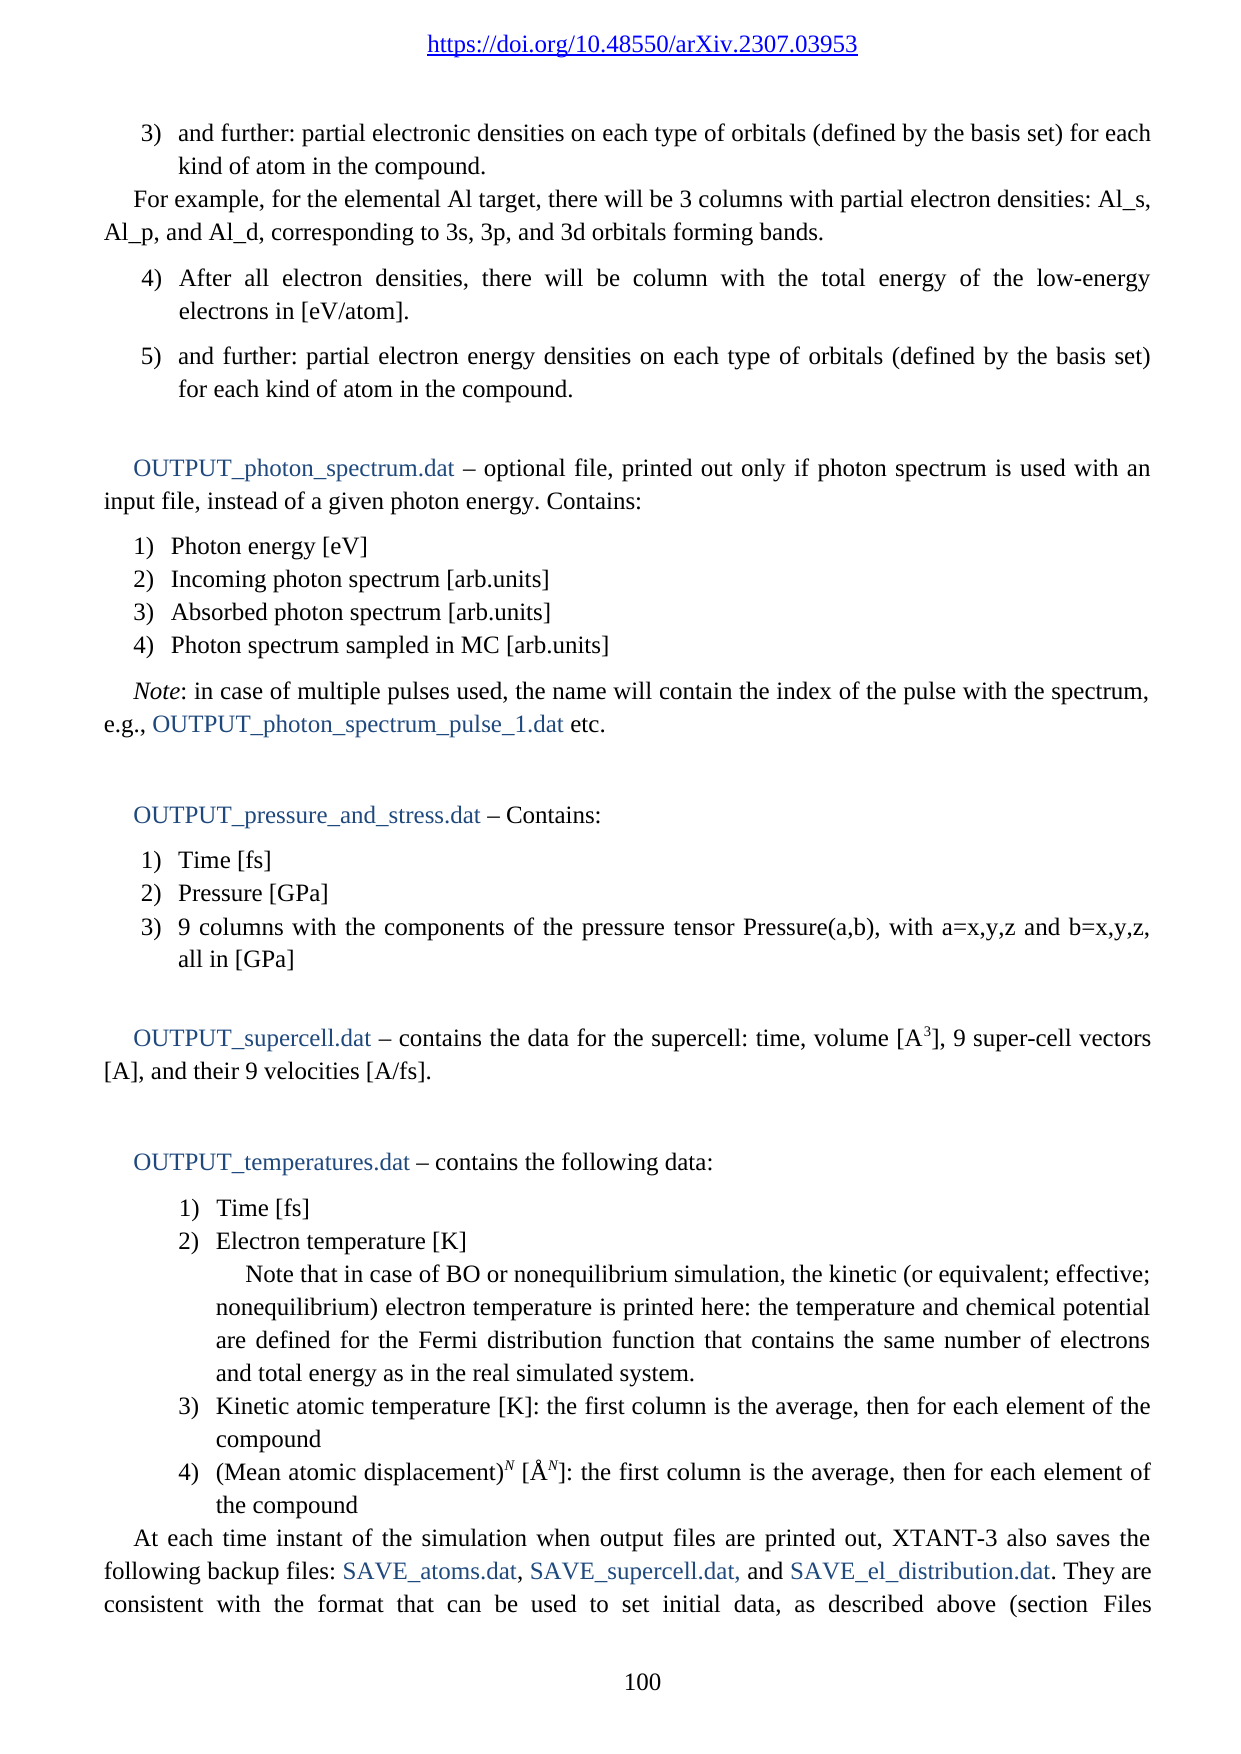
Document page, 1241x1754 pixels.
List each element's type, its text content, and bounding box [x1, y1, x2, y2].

text OUTPUT_temperatures.dat – contains the following data: [103, 1147, 1152, 1176]
list Photon spectrum sampled in MC [arb.units] [133, 630, 1152, 659]
list Electron temperature [K] [178, 1226, 1152, 1254]
text OUTPUT_photon_spectrum.dat – optional file, printed out only if photon spectrum is used with an input file, instead of a given photon energy. Contains: [103, 453, 1152, 514]
list Kinetic atomic temperature [K]: the first column is the average, then for each element of the compound [178, 1391, 1152, 1453]
text Note: in case of multiple pulses used, the name will contain the index of the pulse with the spectrum, e.g., OUTPUT_photon_spectrum_pulse_1.dat etc. [103, 676, 1152, 738]
list 9 columns with the components of the pressure tensor Pressure(a,b), with a=x,y,z and b=x,y,z, all in [GPa] [141, 912, 1152, 973]
list and further: partial electron energy densities on each type of orbitals (defined by the basis set) for each kind of atom in the compound. [141, 341, 1152, 403]
text For example, for the elemental Al target, there will be 3 columns with partial electron densities: Al_s, Al_p, and Al_d, corresponding to 3s, 3p, and 3d orbitals forming bands. [103, 184, 1152, 246]
list (Mean atomic displacement)N [ÅN]: the first column is the average, then for each element of the compound [178, 1457, 1152, 1519]
text OUTPUT_supercell.dat – contains the data for the supercell: time, volume [A3], 9 super-cell vectors [A], and their 9 velocities [A/fs]. [103, 1023, 1152, 1085]
list Pressure [GPa] [141, 878, 1152, 907]
list Time [fs] [178, 1193, 1152, 1221]
list and further: partial electronic densities on each type of orbitals (defined by the basis set) for each kind of atom in the compound. [141, 118, 1152, 180]
text Note that in case of BO or nonequilibrium simulation, the kinetic (or equivalent; effective; nonequilibrium) electron temperature is printed here: the temperature and chemical potential are defined for the Fermi distribution function that contains the same number of electrons and total energy as in the real simulated system. [216, 1259, 1152, 1387]
list Incoming photon spectrum [arb.units] [133, 564, 1152, 593]
list After all electron densities, there will be column with the total energy of the low-energy electrons in [eV/atom]. [141, 263, 1152, 324]
list Time [fs] [141, 846, 1152, 874]
list Photon energy [eV] [133, 531, 1152, 560]
list Absorbed photon spectrum [arb.units] [133, 597, 1152, 626]
text OUTPUT_pressure_and_stress.dat – Contains: [103, 800, 1152, 829]
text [103, 1523, 1152, 1618]
